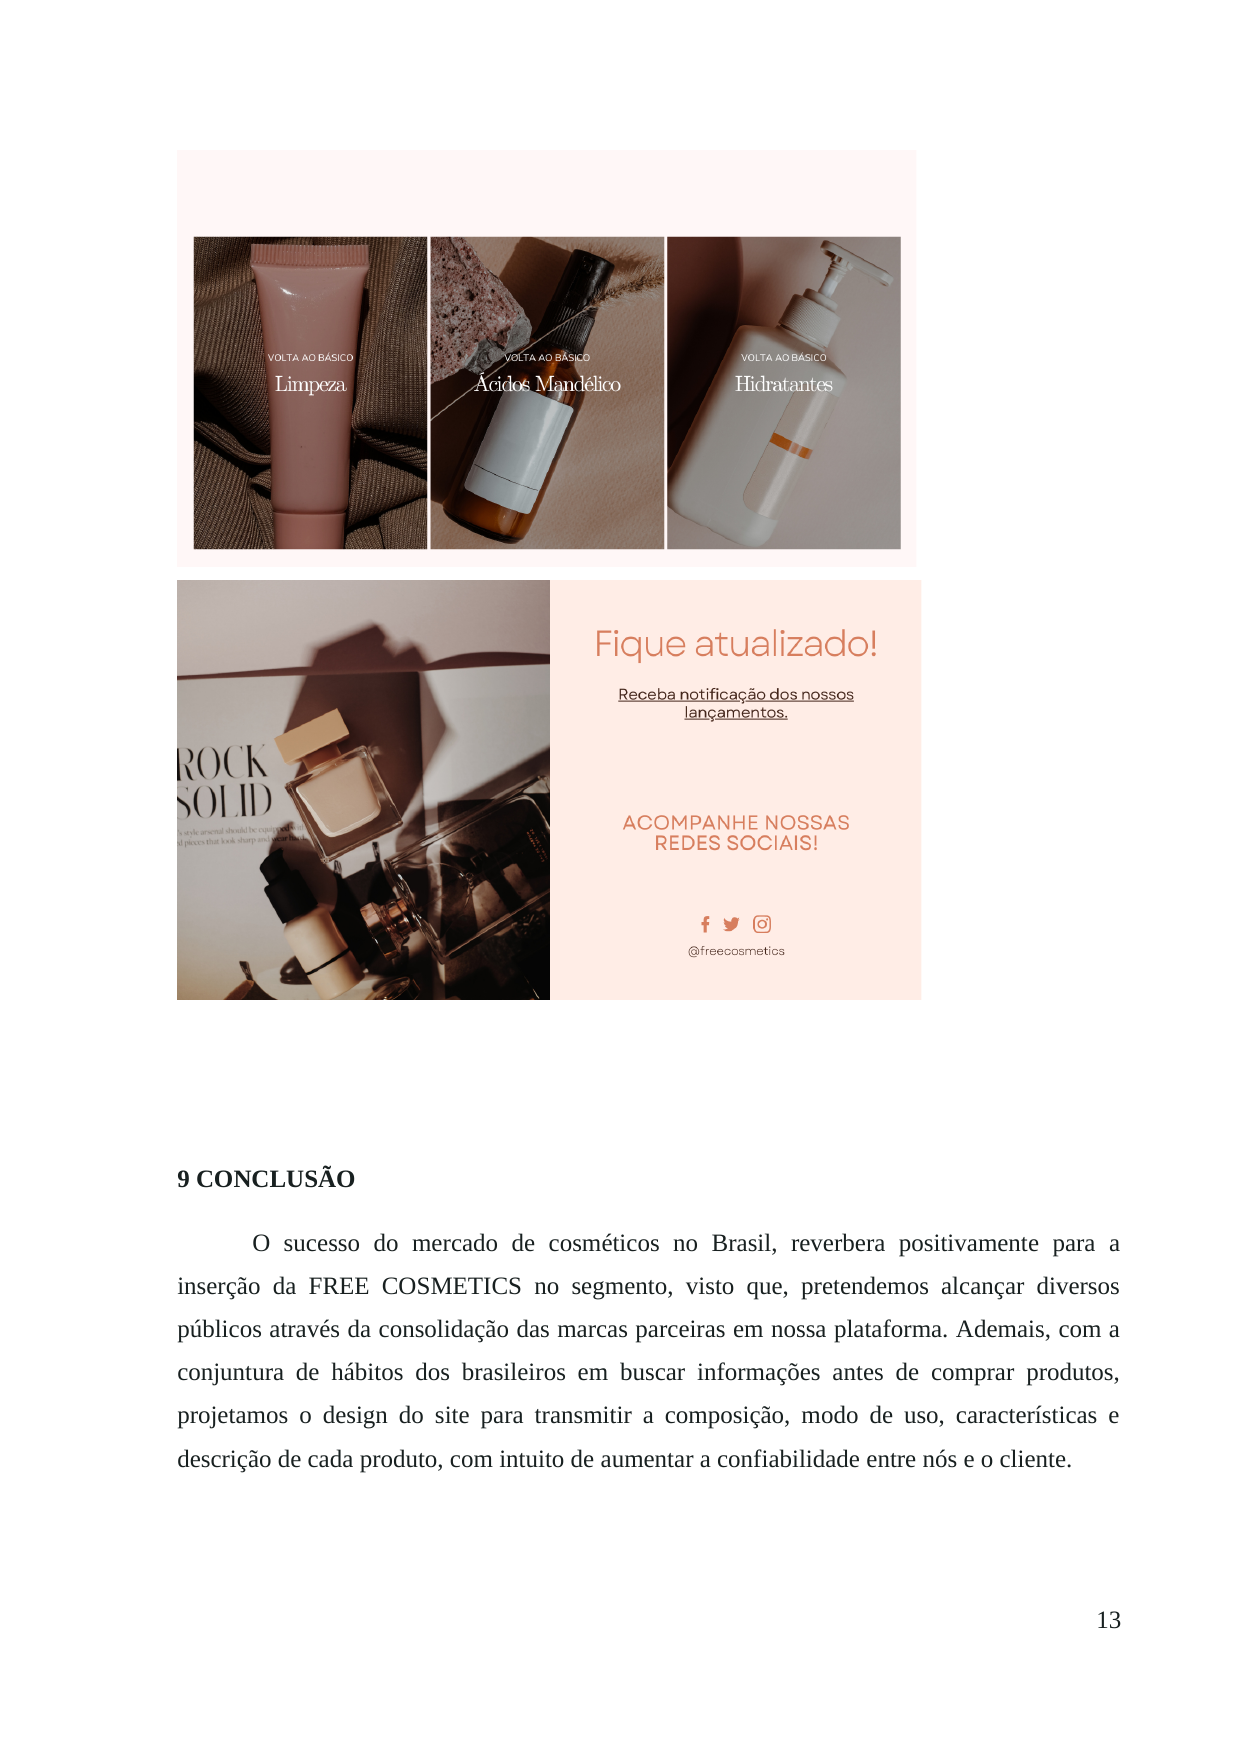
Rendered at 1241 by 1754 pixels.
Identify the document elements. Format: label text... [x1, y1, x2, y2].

subtitle 9 CONCLUSÃO [177, 1164, 1121, 1193]
picture [177, 580, 922, 1000]
text O sucesso do mercado de cosméticos no Brasil, reverbera positivamente para a inserção da FREE COSMETICS no segmento, visto que, pretendemos alcançar diversos públicos através da consolidação das marcas parceiras em nossa plataforma. Ademais, com a conjuntura de hábitos dos brasileiros em buscar informações antes de comprar produtos, projetamos o design do site para transmitir a composição, modo de uso, características e descrição de cada produto, com intuito de aumentar a confiabilidade entre nós e o cliente. [177, 1228, 1121, 1481]
picture [177, 150, 917, 567]
